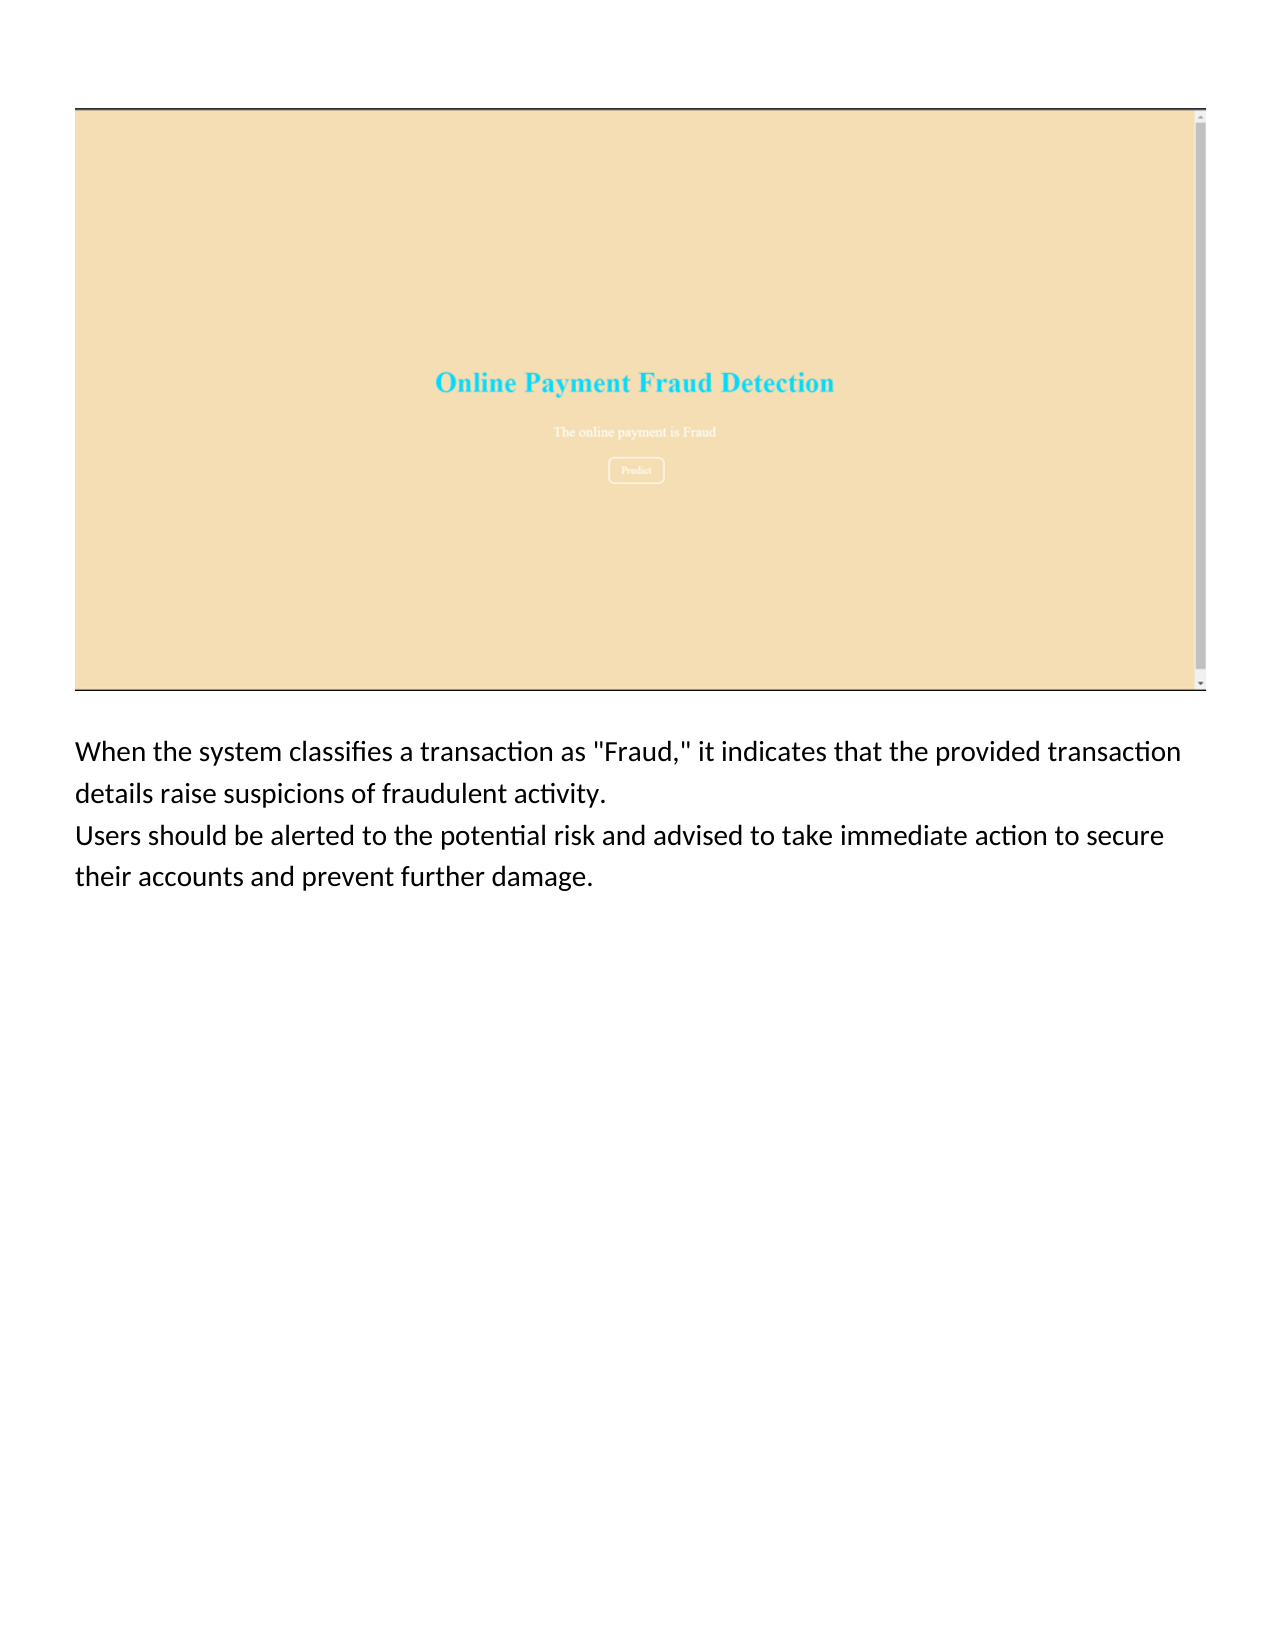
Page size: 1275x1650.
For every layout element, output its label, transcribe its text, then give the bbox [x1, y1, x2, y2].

text Users should be alerted to the potential risk and advised to take immediate action to secure their accounts and prevent further damage. [75, 817, 1197, 894]
picture [75, 108, 1207, 691]
text When the system classifies a transaction as "Fraud," it indicates that the provided transaction details raise suspicions of fraudulent activity. [75, 733, 1237, 810]
